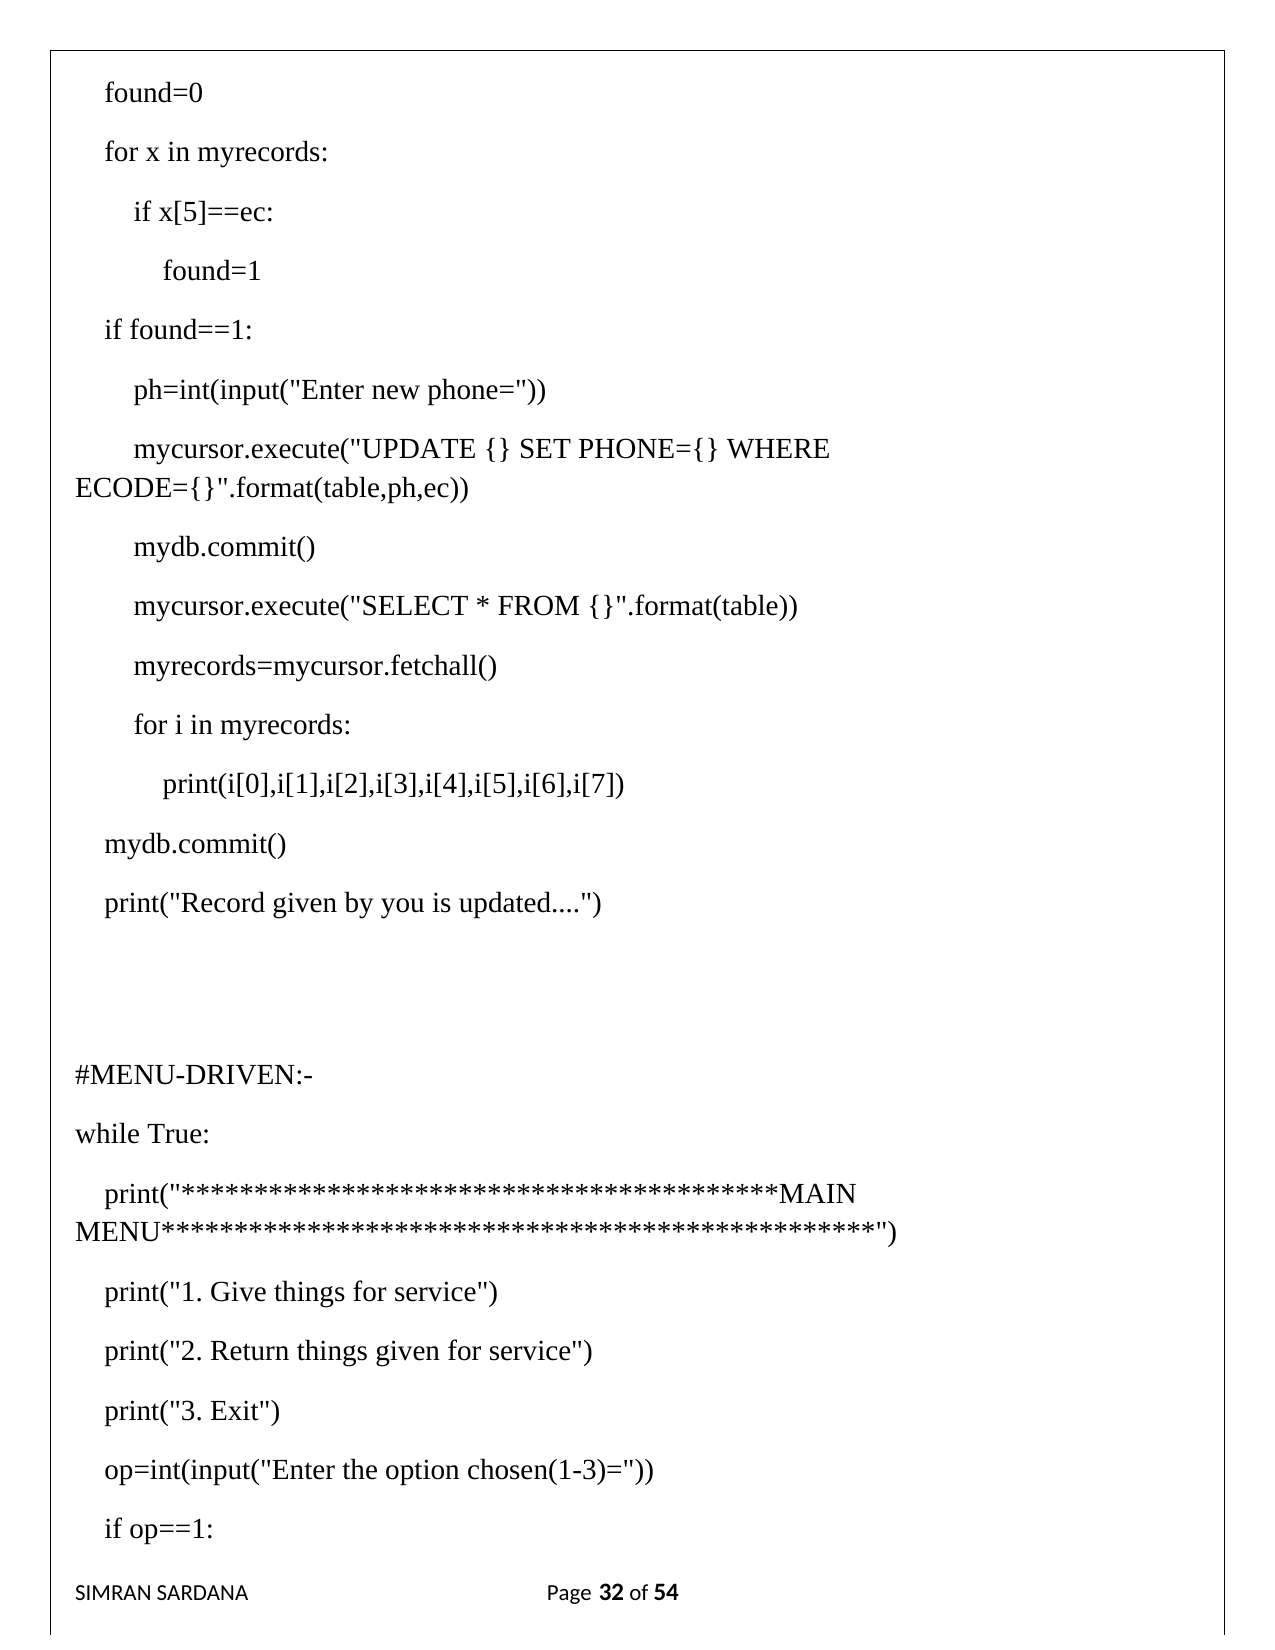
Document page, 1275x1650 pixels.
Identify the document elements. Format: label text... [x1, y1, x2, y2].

text mydb.commit() [75, 826, 1200, 859]
text print(i[0],i[1],i[2],i[3],i[4],i[5],i[6],i[7]) [75, 767, 1200, 800]
text mydb.commit() [75, 529, 1200, 563]
text found=1 [75, 253, 1200, 287]
text mycursor.execute("SELECT * FROM {}".format(table)) [75, 588, 1200, 622]
text myrecords=mycursor.fetchall() [75, 648, 1200, 681]
text if found==1: [75, 312, 1200, 346]
text mycursor.execute("UPDATE {} SET PHONE={} WHERE ECODE={}".format(table,ph,ec)) [75, 431, 1200, 503]
text print("1. Give things for service") [75, 1274, 1200, 1307]
text print("2. Return things given for service") [75, 1333, 1200, 1367]
text ph=int(input("Enter new phone=")) [75, 372, 1200, 405]
text print("3. Exit") [75, 1393, 1200, 1426]
text #MENU-DRIVEN:- [75, 1057, 1200, 1091]
text print("Record given by you is updated....") [75, 885, 1200, 919]
text if op==1: [75, 1511, 1200, 1545]
text if x[5]==ec: [75, 194, 1200, 227]
text while True: [75, 1117, 1200, 1150]
text found=0 [75, 75, 1200, 108]
text for i in myrecords: [75, 707, 1200, 741]
text print("*****************************************MAIN MENU*************************************************") [75, 1176, 1200, 1248]
text op=int(input("Enter the option chosen(1-3)=")) [75, 1452, 1200, 1486]
text for x in myrecords: [75, 134, 1200, 168]
